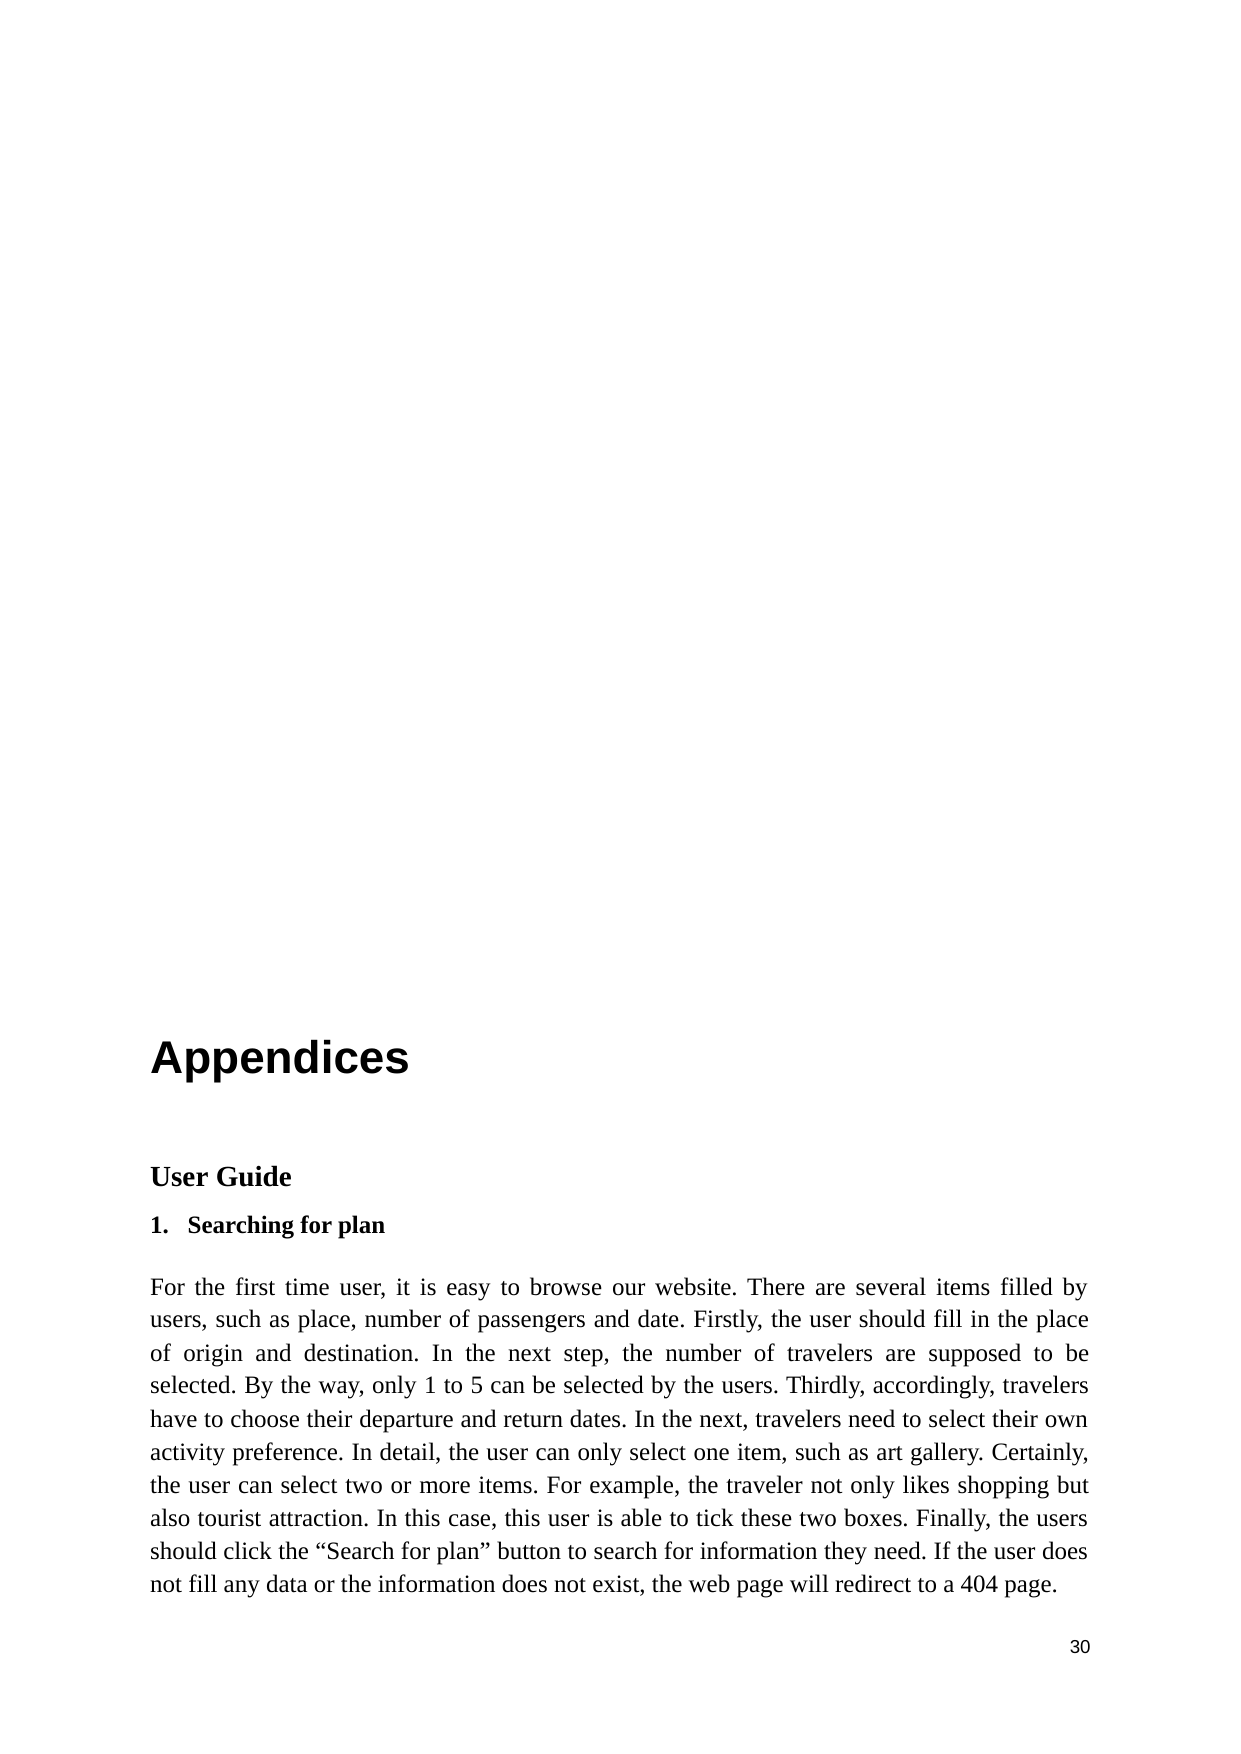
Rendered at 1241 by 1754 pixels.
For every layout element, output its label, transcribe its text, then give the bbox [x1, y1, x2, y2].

list Searching for plan [150, 1210, 1090, 1238]
text For the first time user, it is easy to browse our website. There are several items filled by users, such as place, number of passengers and date. Firstly, the user should fill in the place of origin and destination. In the next step, the number of travelers are supposed to be selected. By the way, only 1 to 5 can be selected by the users. Thirdly, accordingly, travelers have to choose their departure and return dates. In the next, travelers need to select their own activity preference. In detail, the user can only select one item, such as art gallery. Certainly, the user can select two or more items. For example, the traveler not only likes shopping but also tourist attraction. In this case, this user is able to tick these two boxes. Finally, the users should click the “Search for plan” button to search for information they need. If the user does not fill any data or the information does not exist, the web page will redirect to a 404 page. [150, 1272, 1090, 1597]
subtitle User Guide [150, 1159, 1090, 1193]
subtitle Appendices [150, 1030, 1090, 1083]
